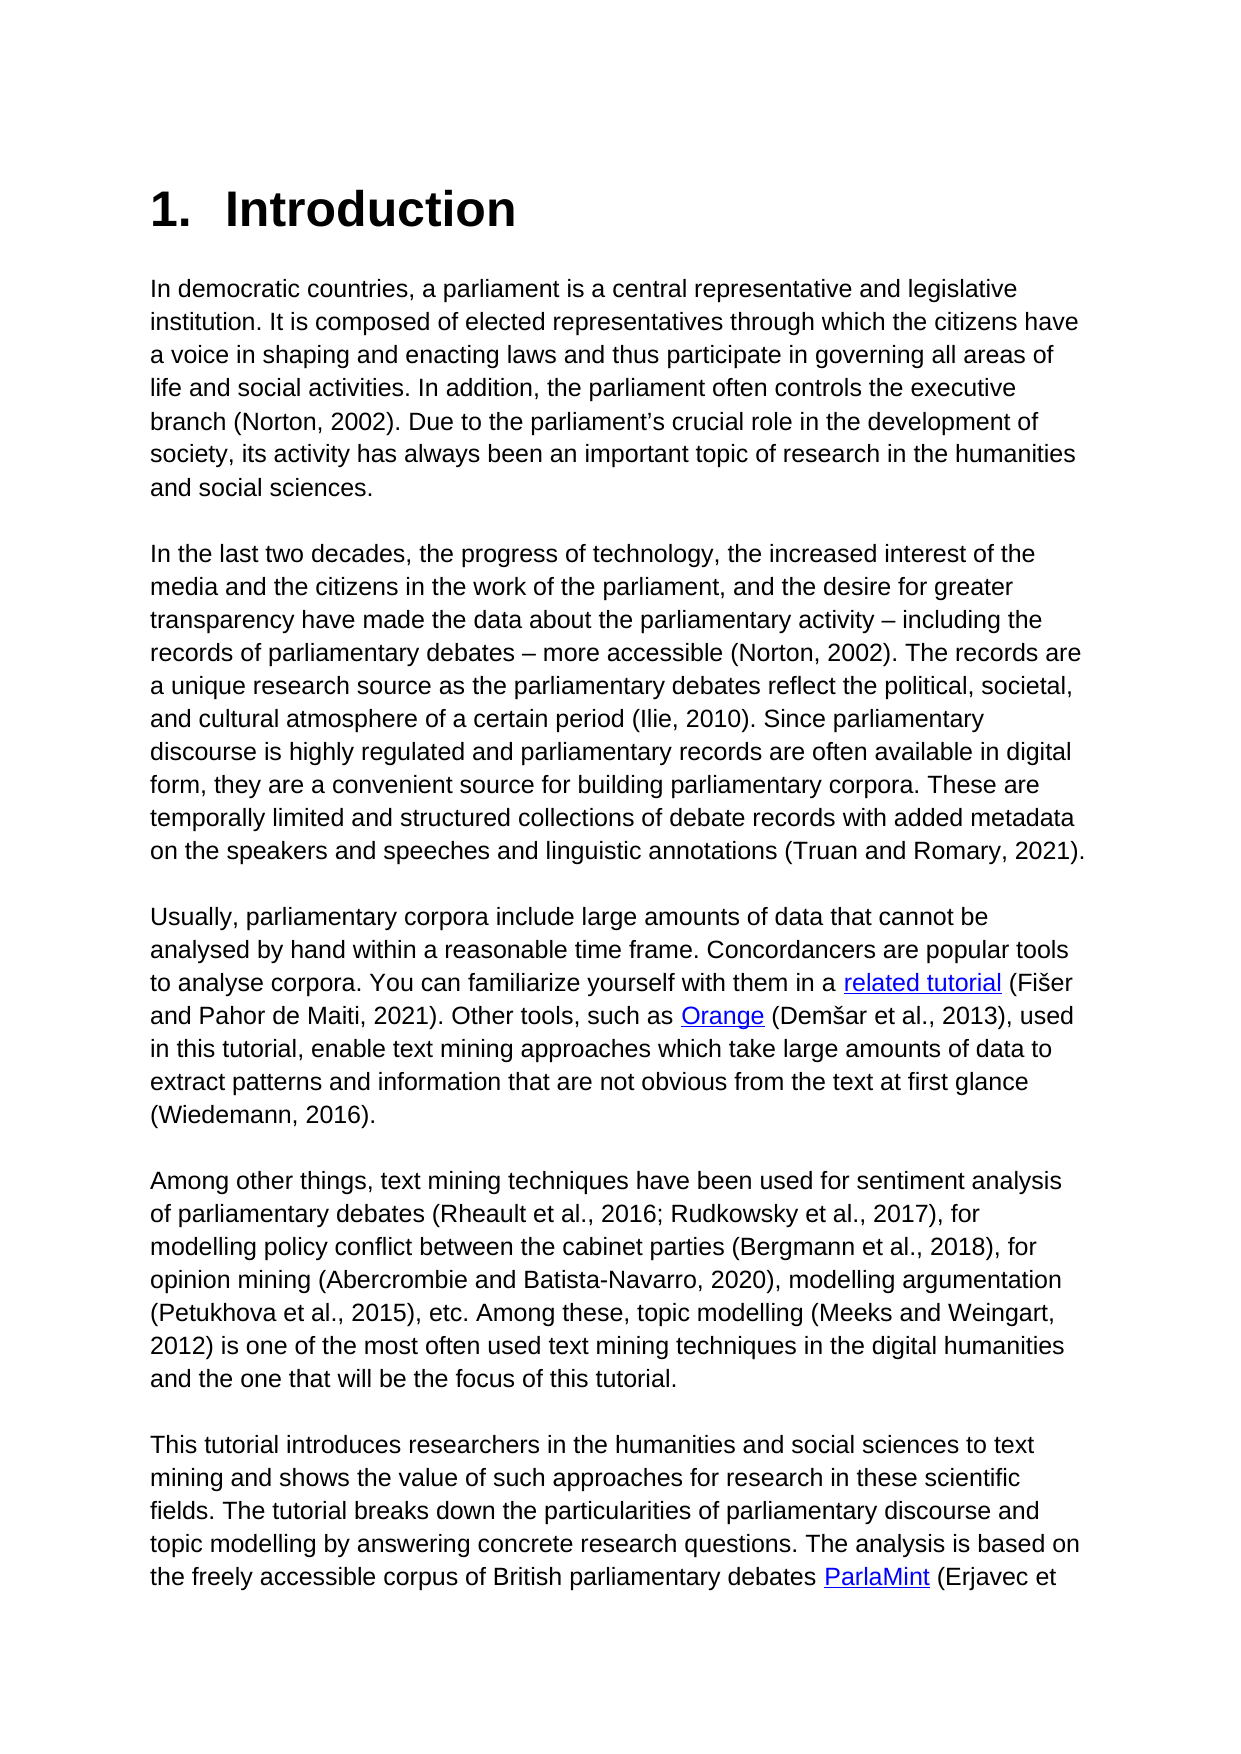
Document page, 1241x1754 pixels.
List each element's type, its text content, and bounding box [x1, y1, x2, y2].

text In the last two decades, the progress of technology, the increased interest of the media and the citizens in the work of the parliament, and the desire for greater transparency have made the data about the parliamentary activity – including the records of parliamentary debates – more accessible (Norton, 2002). The records are a unique research source as the parliamentary debates reflect the political, societal, and cultural atmosphere of a certain period (Ilie, 2010). Since parliamentary discourse is highly regulated and parliamentary records are often available in digital form, they are a convenient source for building parliamentary corpora. These are temporally limited and structured collections of debate records with added metadata on the speakers and speeches and linguistic annotations (Truan and Romary, 2021). [150, 538, 1090, 864]
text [150, 1430, 1090, 1591]
text Usually, parliamentary corpora include large amounts of data that cannot be analysed by hand within a reasonable time frame. Concordancers are popular tools to analyse corpora. You can familiarize yourself with them in a related tutorial (Fišer and Pahor de Maiti, 2021). Other tools, such as Orange (Demšar et al., 2013), used in this tutorial, enable text mining approaches which take large amounts of data to extract patterns and information that are not obvious from the text at first glance (Wiedemann, 2016). [150, 902, 1090, 1129]
subtitle Introduction [150, 179, 1090, 237]
text Among other things, text mining techniques have been used for sentiment analysis of parliamentary debates (Rheault et al., 2016; Rudkowsky et al., 2017), for modelling policy conflict between the cabinet parties (Bergmann et al., 2018), for opinion mining (Abercrombie and Batista-Navarro, 2020), modelling argumentation (Petukhova et al., 2015), etc. Among these, topic modelling (Meeks and Weingart, 2012) is one of the most often used text mining techniques in the digital humanities and the one that will be the focus of this tutorial. [150, 1166, 1090, 1393]
text In democratic countries, a parliament is a central representative and legislative institution. It is composed of elected representatives through which the citizens have a voice in shaping and enacting laws and thus participate in governing all areas of life and social activities. In addition, the parliament often controls the executive branch (Norton, 2002). Due to the parliament’s crucial role in the development of society, its activity has always been an important topic of research in the humanities and social sciences. [150, 274, 1090, 501]
